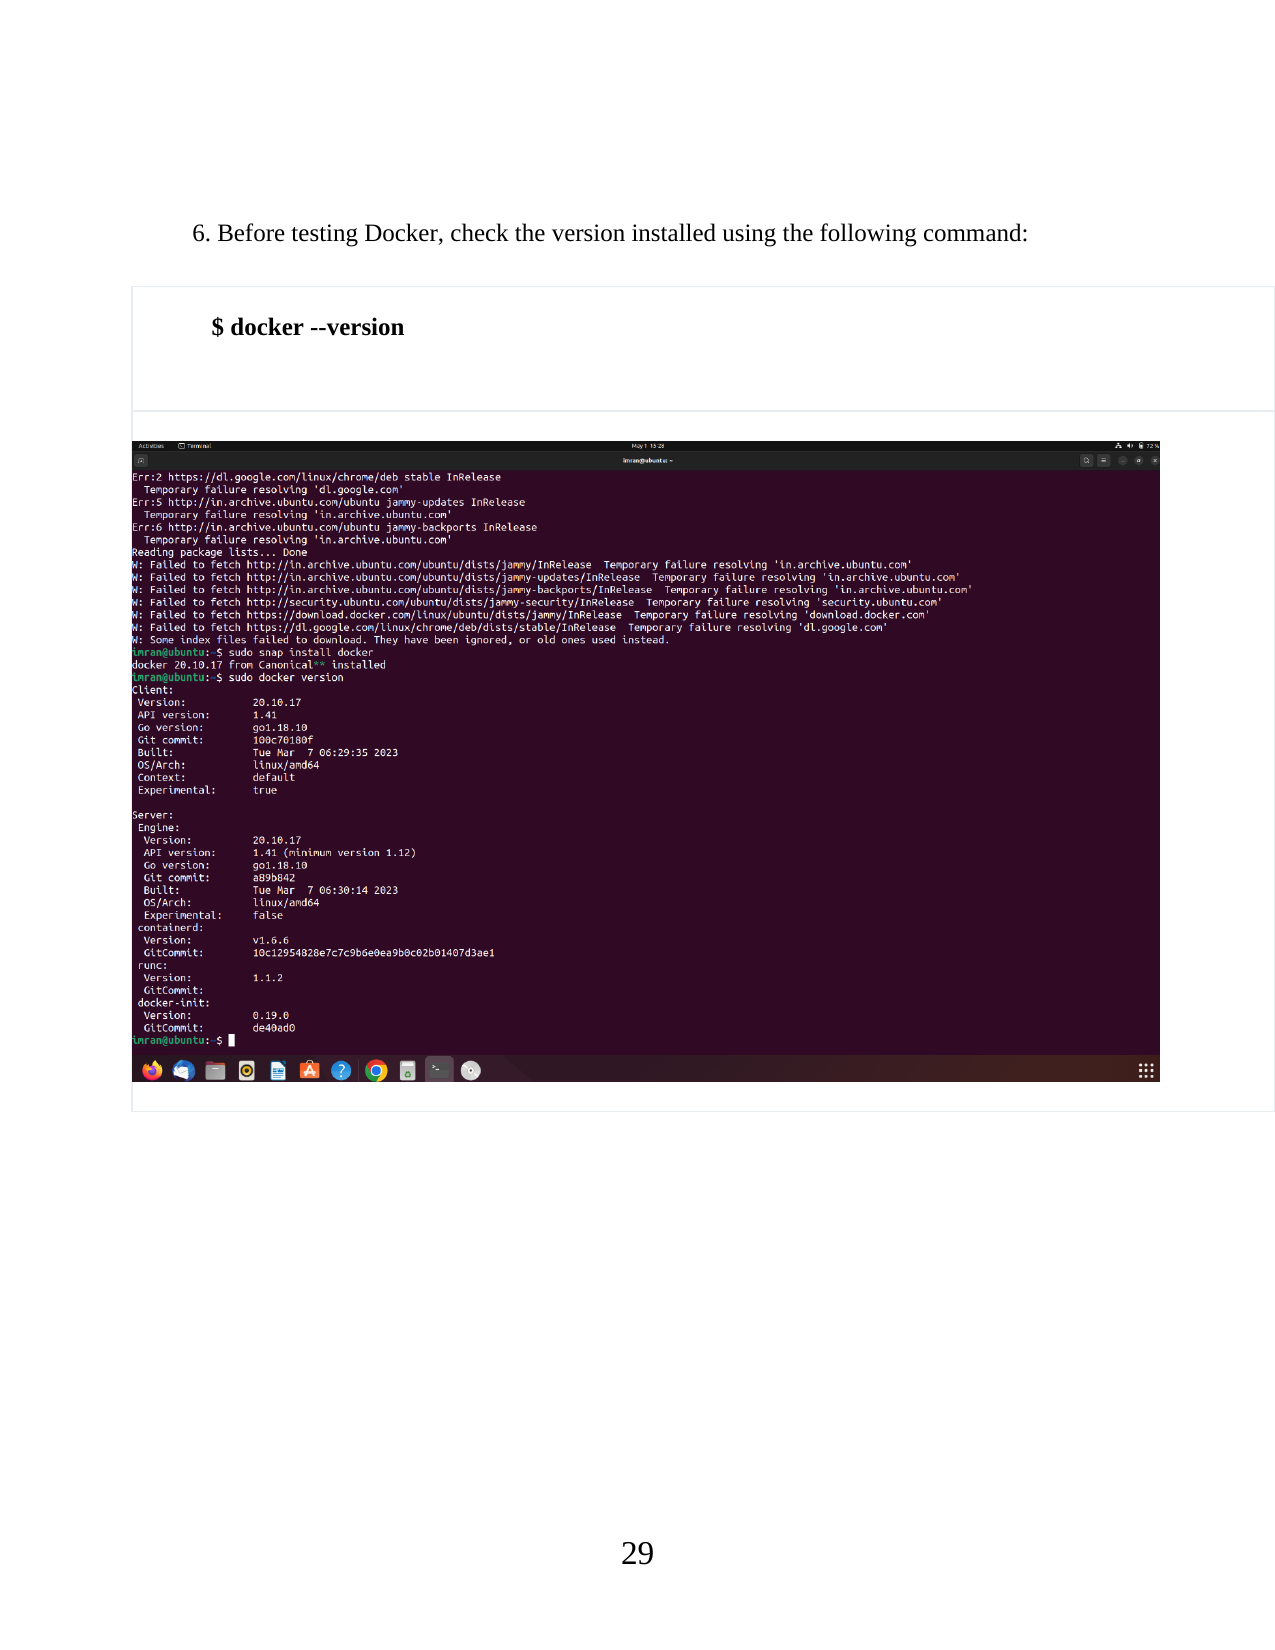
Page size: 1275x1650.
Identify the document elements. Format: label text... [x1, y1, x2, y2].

text 6. Before testing Docker, check the version installed using the following command: [192, 218, 1069, 246]
picture [132, 441, 1160, 1081]
table_cell [133, 412, 1274, 1111]
table_header $ docker --version [133, 287, 1274, 410]
